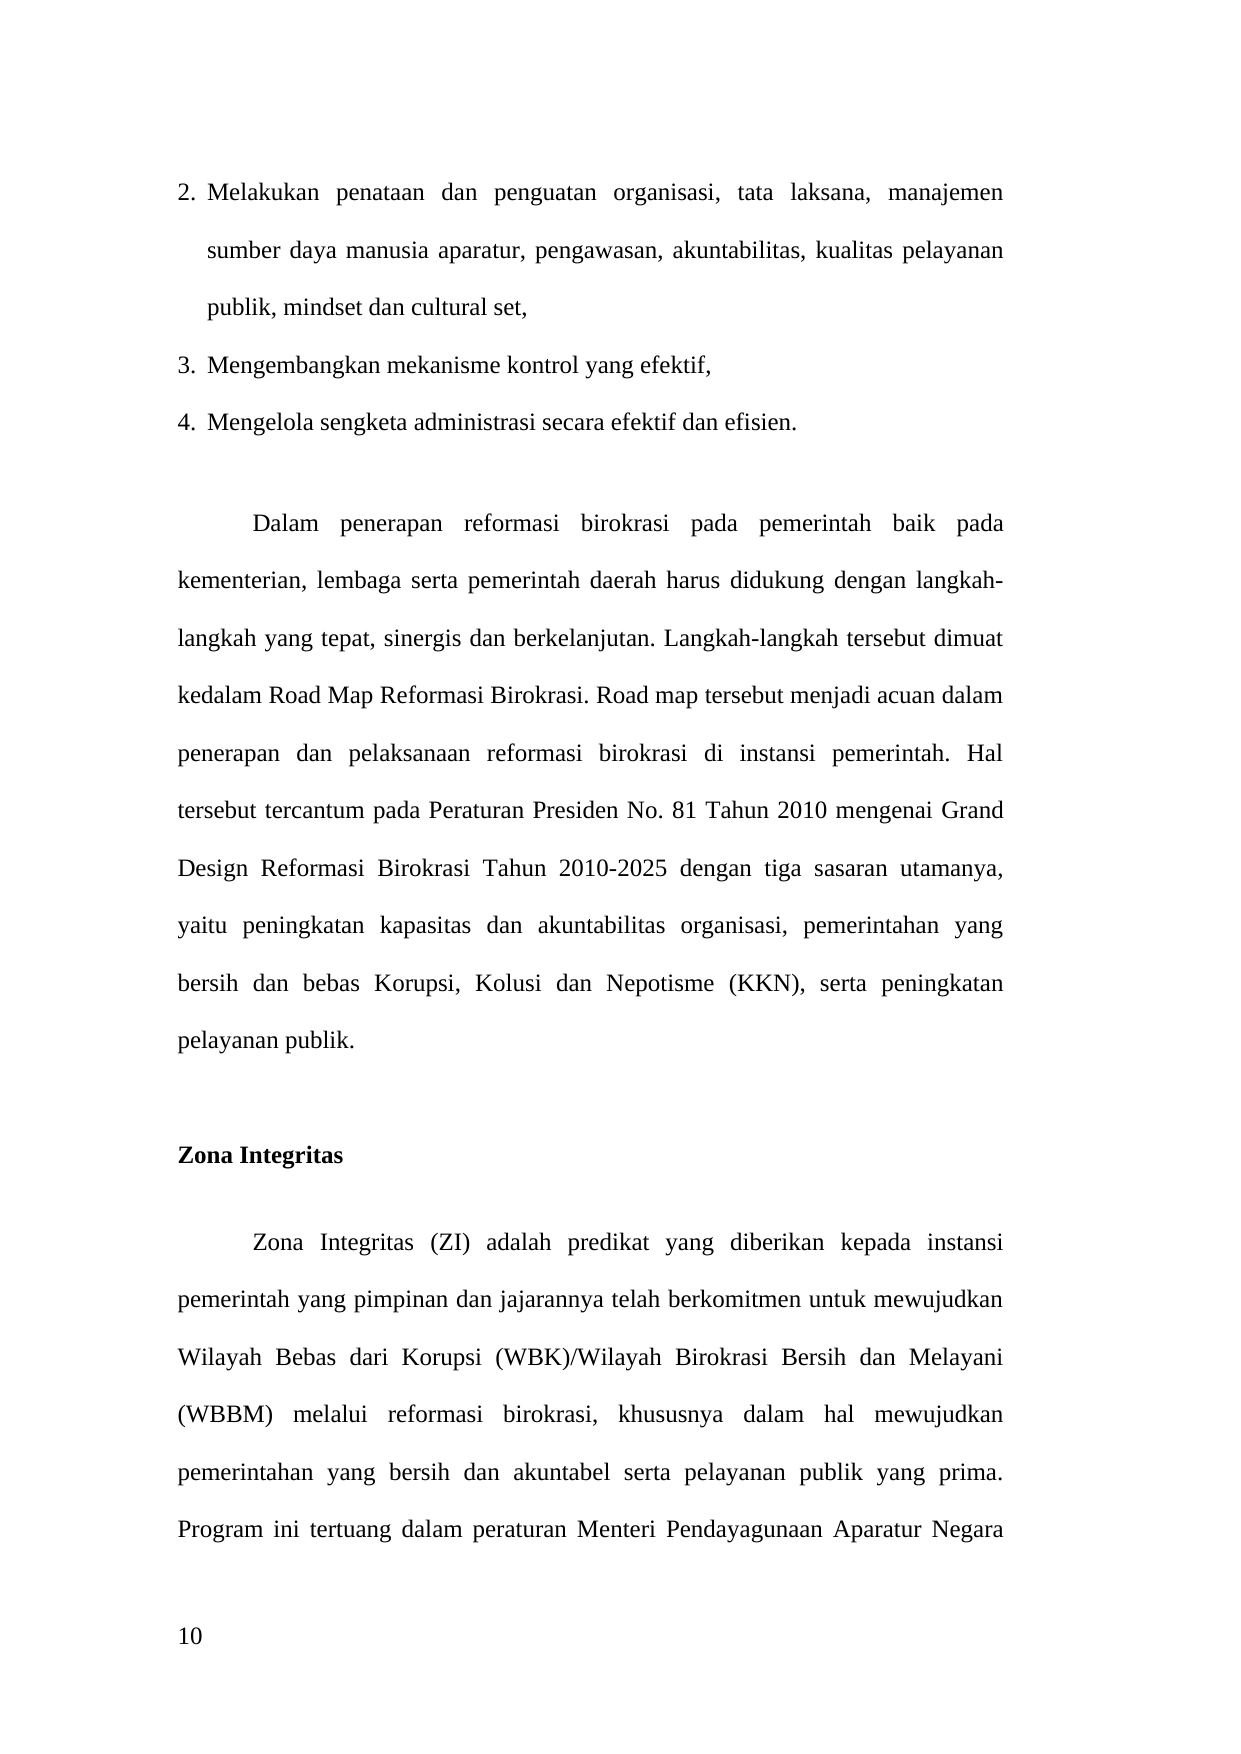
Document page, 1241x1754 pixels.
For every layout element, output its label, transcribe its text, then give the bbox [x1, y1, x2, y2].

list Mengembangkan mekanisme kontrol yang efektif, [177, 350, 1004, 378]
list Mengelola sengketa administrasi secara efektif dan efisien. [177, 407, 1004, 436]
text Dalam penerapan reformasi birokrasi pada pemerintah baik pada kementerian, lembaga serta pemerintah daerah harus didukung dengan langkah-langkah yang tepat, sinergis dan berkelanjutan. Langkah-langkah tersebut dimuat kedalam Road Map Reformasi Birokrasi. Road map tersebut menjadi acuan dalam penerapan dan pelaksanaan reformasi birokrasi di instansi pemerintah. Hal tersebut tercantum pada Peraturan Presiden No. 81 Tahun 2010 mengenai Grand Design Reformasi Birokrasi Tahun 2010-2025 dengan tiga sasaran utamanya, yaitu peningkatan kapasitas dan akuntabilitas organisasi, pemerintahan yang bersih dan bebas Korupsi, Kolusi dan Nepotisme (KKN), serta peningkatan pelayanan publik. [177, 508, 1004, 1054]
text Zona Integritas [177, 1140, 1004, 1169]
list Melakukan penataan dan penguatan organisasi, tata laksana, manajemen sumber daya manusia aparatur, pengawasan, akuntabilitas, kualitas pelayanan publik, mindset dan cultural set, [177, 177, 1004, 321]
